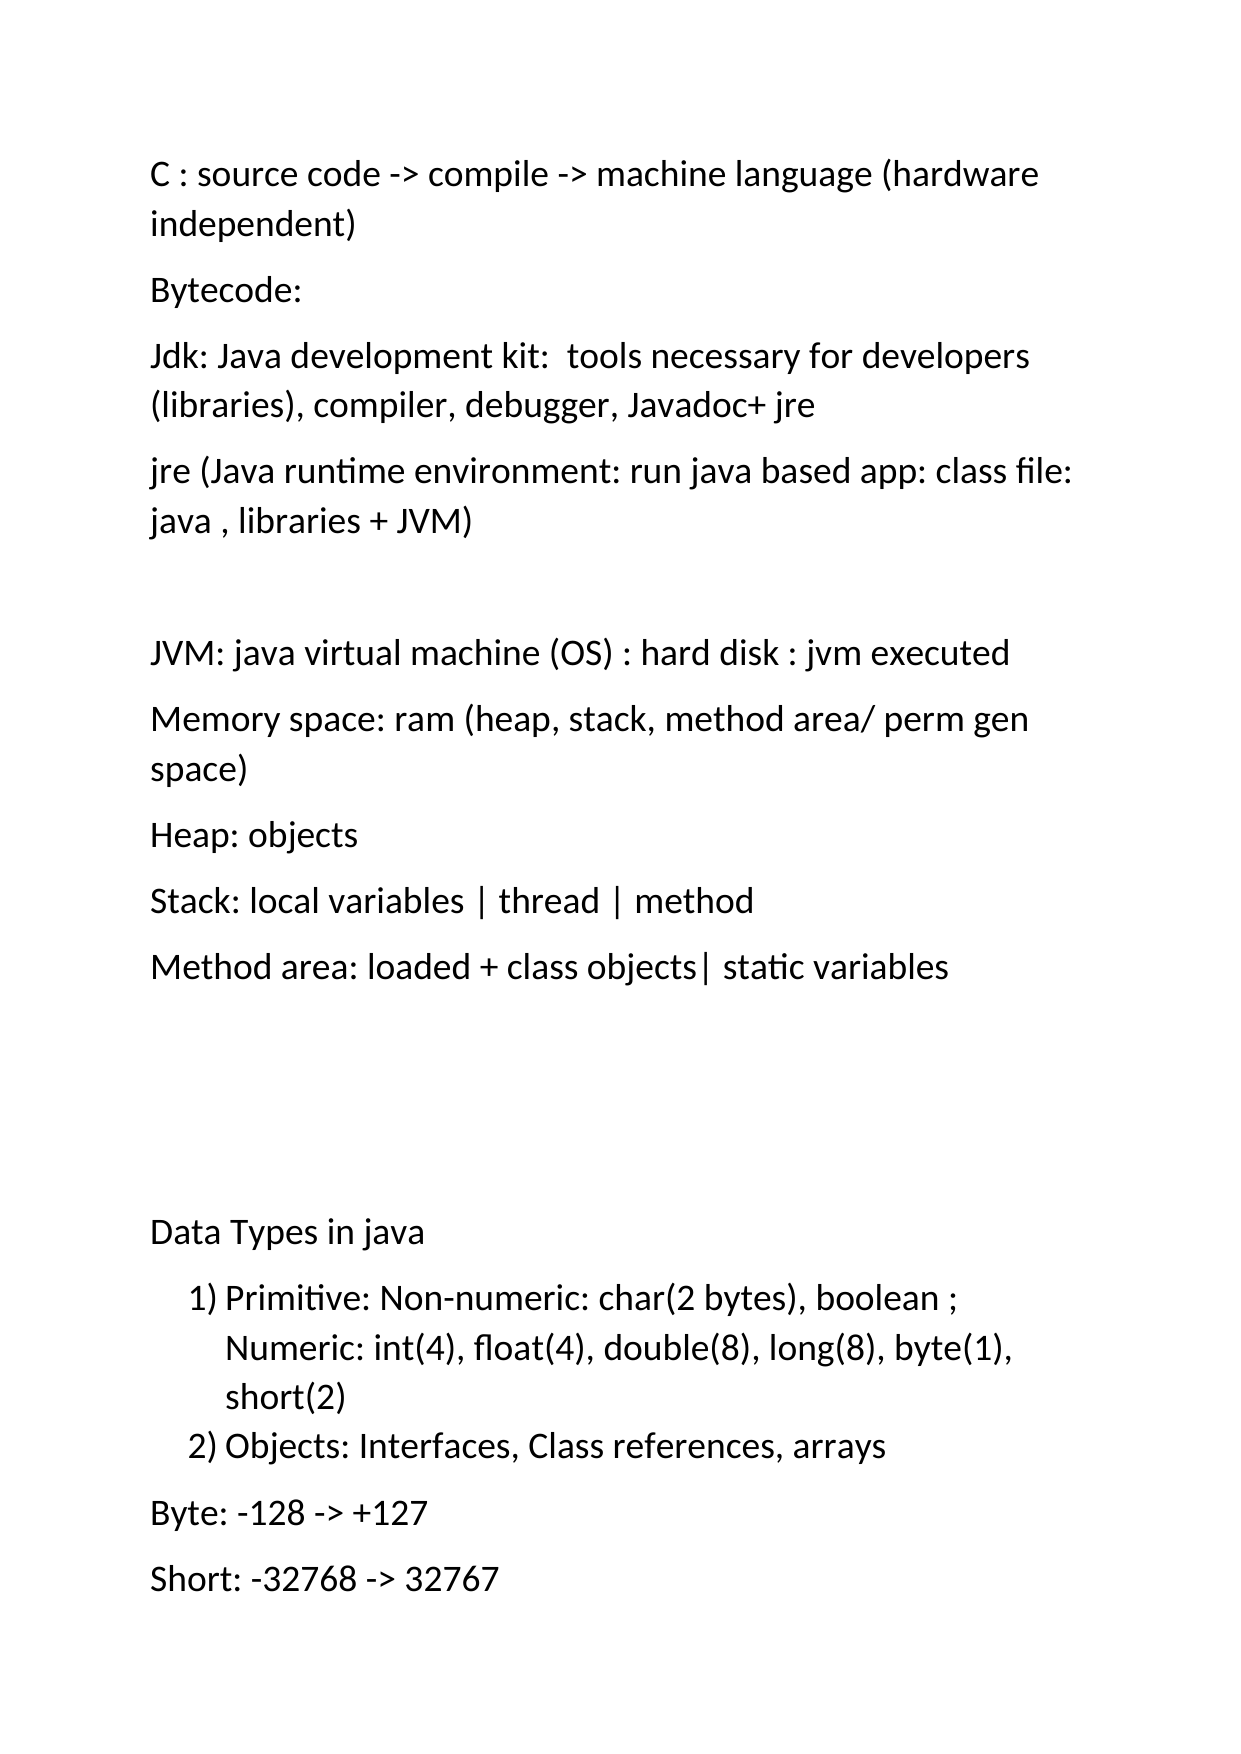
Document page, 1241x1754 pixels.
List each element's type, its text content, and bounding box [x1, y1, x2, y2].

text Method area: loaded + class objects| static variables [150, 943, 1090, 989]
text Heap: objects [150, 811, 1090, 857]
list Objects: Interfaces, Class references, arrays [187, 1422, 1090, 1468]
text Data Types in java [150, 1208, 1090, 1254]
text Bytecode: [150, 266, 1090, 311]
text JVM: java virtual machine (OS) : hard disk : jvm executed [150, 629, 1090, 675]
text jre (Java runtime environment: run java based app: class file: java , libraries + JVM) [150, 447, 1090, 543]
text Memory space: ram (heap, stack, method area/ perm gen space) [150, 695, 1090, 791]
text Byte: -128 -> +127 [150, 1488, 1090, 1534]
text C : source code -> compile -> machine language (hardware independent) [150, 150, 1090, 245]
text Jdk: Java development kit: tools necessary for developers (libraries), compiler, debugger, Javadoc+ jre [150, 332, 1090, 427]
text Stack: local variables | thread | method [150, 877, 1090, 923]
list Primitive: Non-numeric: char(2 bytes), boolean ; Numeric: int(4), float(4), double(8), long(8), byte(1), short(2) [187, 1274, 1090, 1419]
text Short: -32768 -> 32767 [150, 1555, 1090, 1601]
